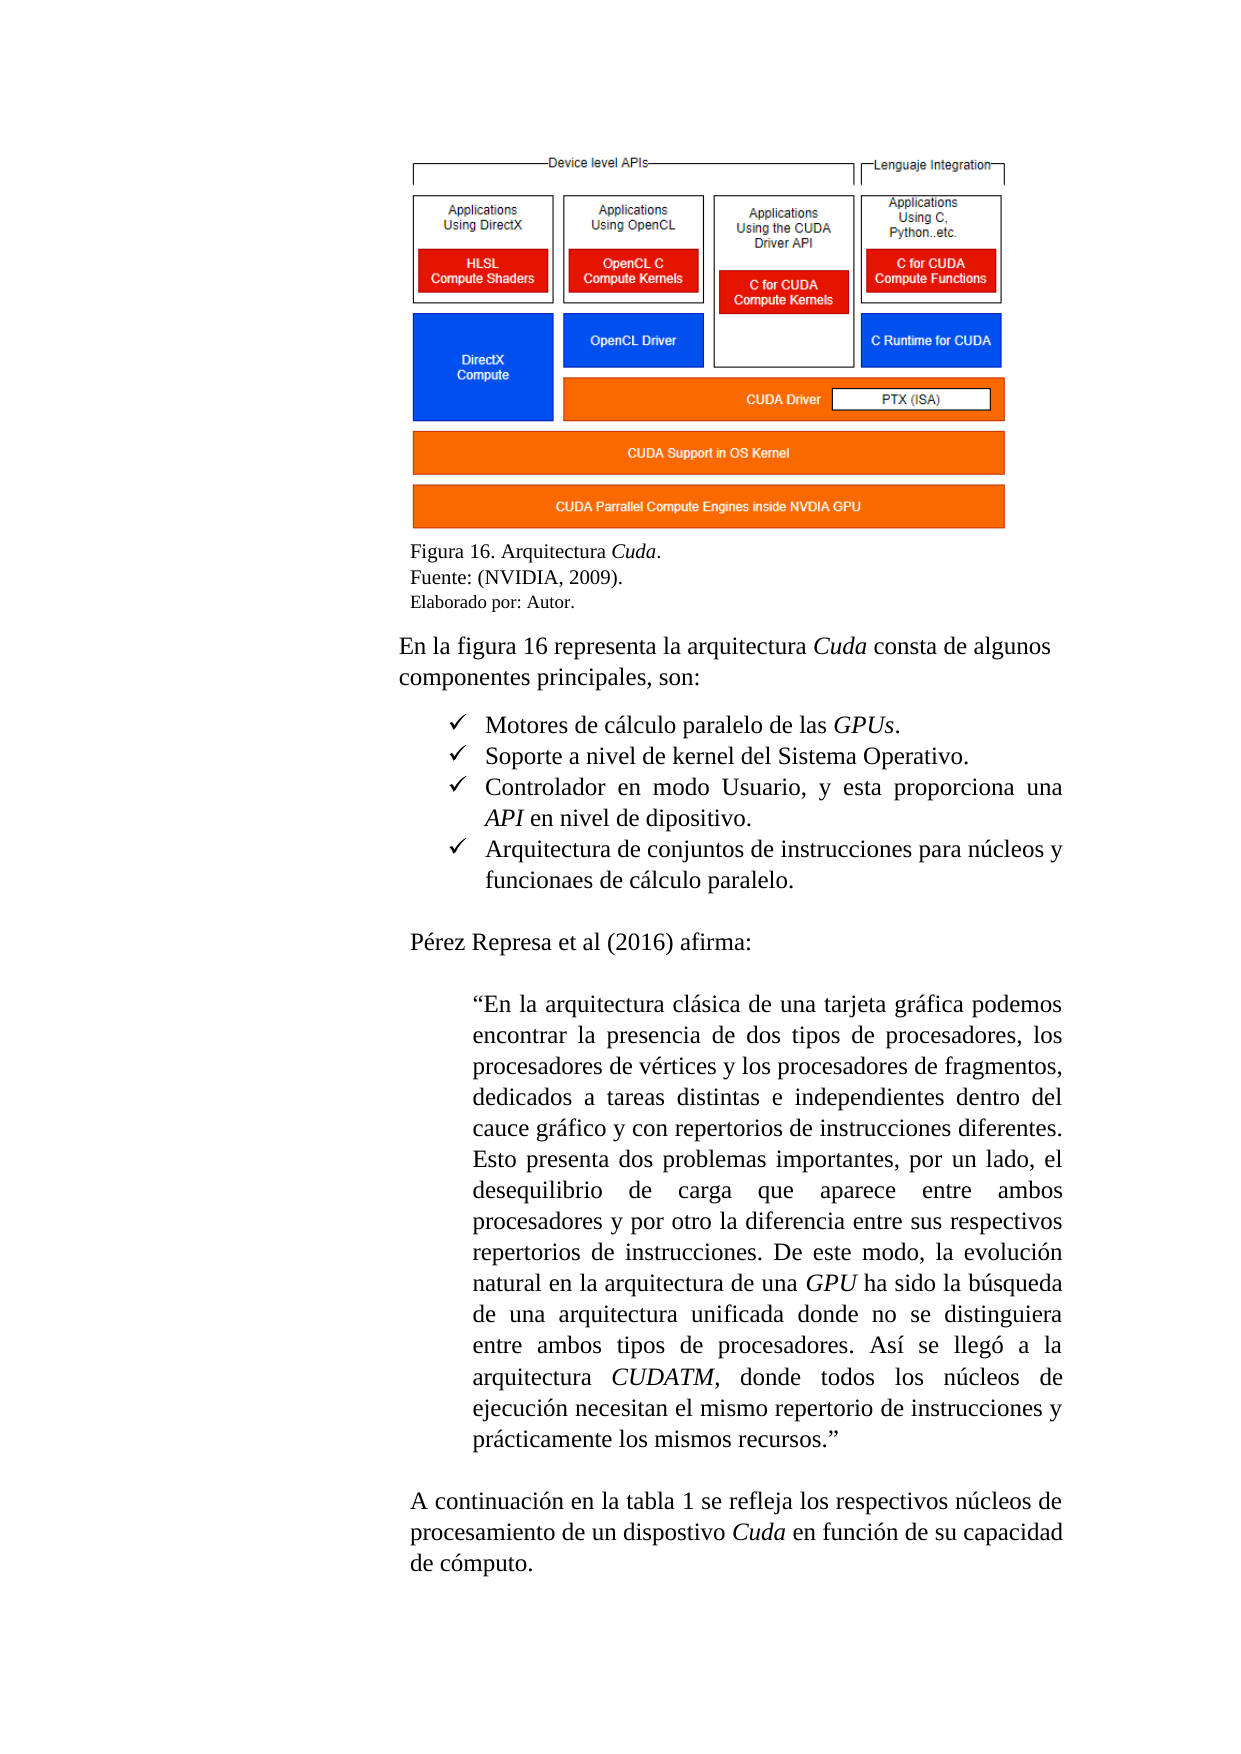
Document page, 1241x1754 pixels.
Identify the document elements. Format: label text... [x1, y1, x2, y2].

list Fuente: (NVIDIA, 2009). [410, 565, 1063, 589]
picture [400, 147, 1021, 537]
list Arquitectura de conjuntos de instrucciones para núcleos y funcionaes de cálculo paralelo. [447, 834, 1063, 894]
list Pérez Represa et al (2016) afirma: [410, 927, 1063, 956]
list Elaborado por: Autor. [410, 591, 1063, 613]
text En la figura 16 representa la arquitectura Cuda consta de algunos componentes principales, son: [398, 631, 1063, 691]
list Controlador en modo Usuario, y esta proporciona una API en nivel de dipositivo. [447, 772, 1063, 832]
list Soporte a nivel de kernel del Sistema Operativo. [447, 741, 1063, 769]
list Figura 16. Arquitectura Cuda. [410, 539, 1063, 563]
list Motores de cálculo paralelo de las GPUs. [447, 710, 1063, 738]
list “En la arquitectura clásica de una tarjeta gráfica podemos encontrar la presencia de dos tipos de procesadores, los procesadores de vértices y los procesadores de fragmentos, dedicados a tareas distintas e independientes dentro del cauce gráfico y con repertorios de instrucciones diferentes. Esto presenta dos problemas importantes, por un lado, el desequilibrio de carga que aparece entre ambos procesadores y por otro la diferencia entre sus respectivos repertorios de instrucciones. De este modo, la evolución natural en la arquitectura de una GPU ha sido la búsqueda de una arquitectura unificada donde no se distinguiera entre ambos tipos de procesadores. Así se llegó a la arquitectura CUDATM, donde todos los núcleos de ejecución necesitan el mismo repertorio de instrucciones y prácticamente los mismos recursos.” [472, 989, 1063, 1452]
list A continuación en la tabla 1 se refleja los respectivos núcleos de procesamiento de un dispostivo Cuda en función de su capacidad de cómputo. [410, 1486, 1063, 1577]
